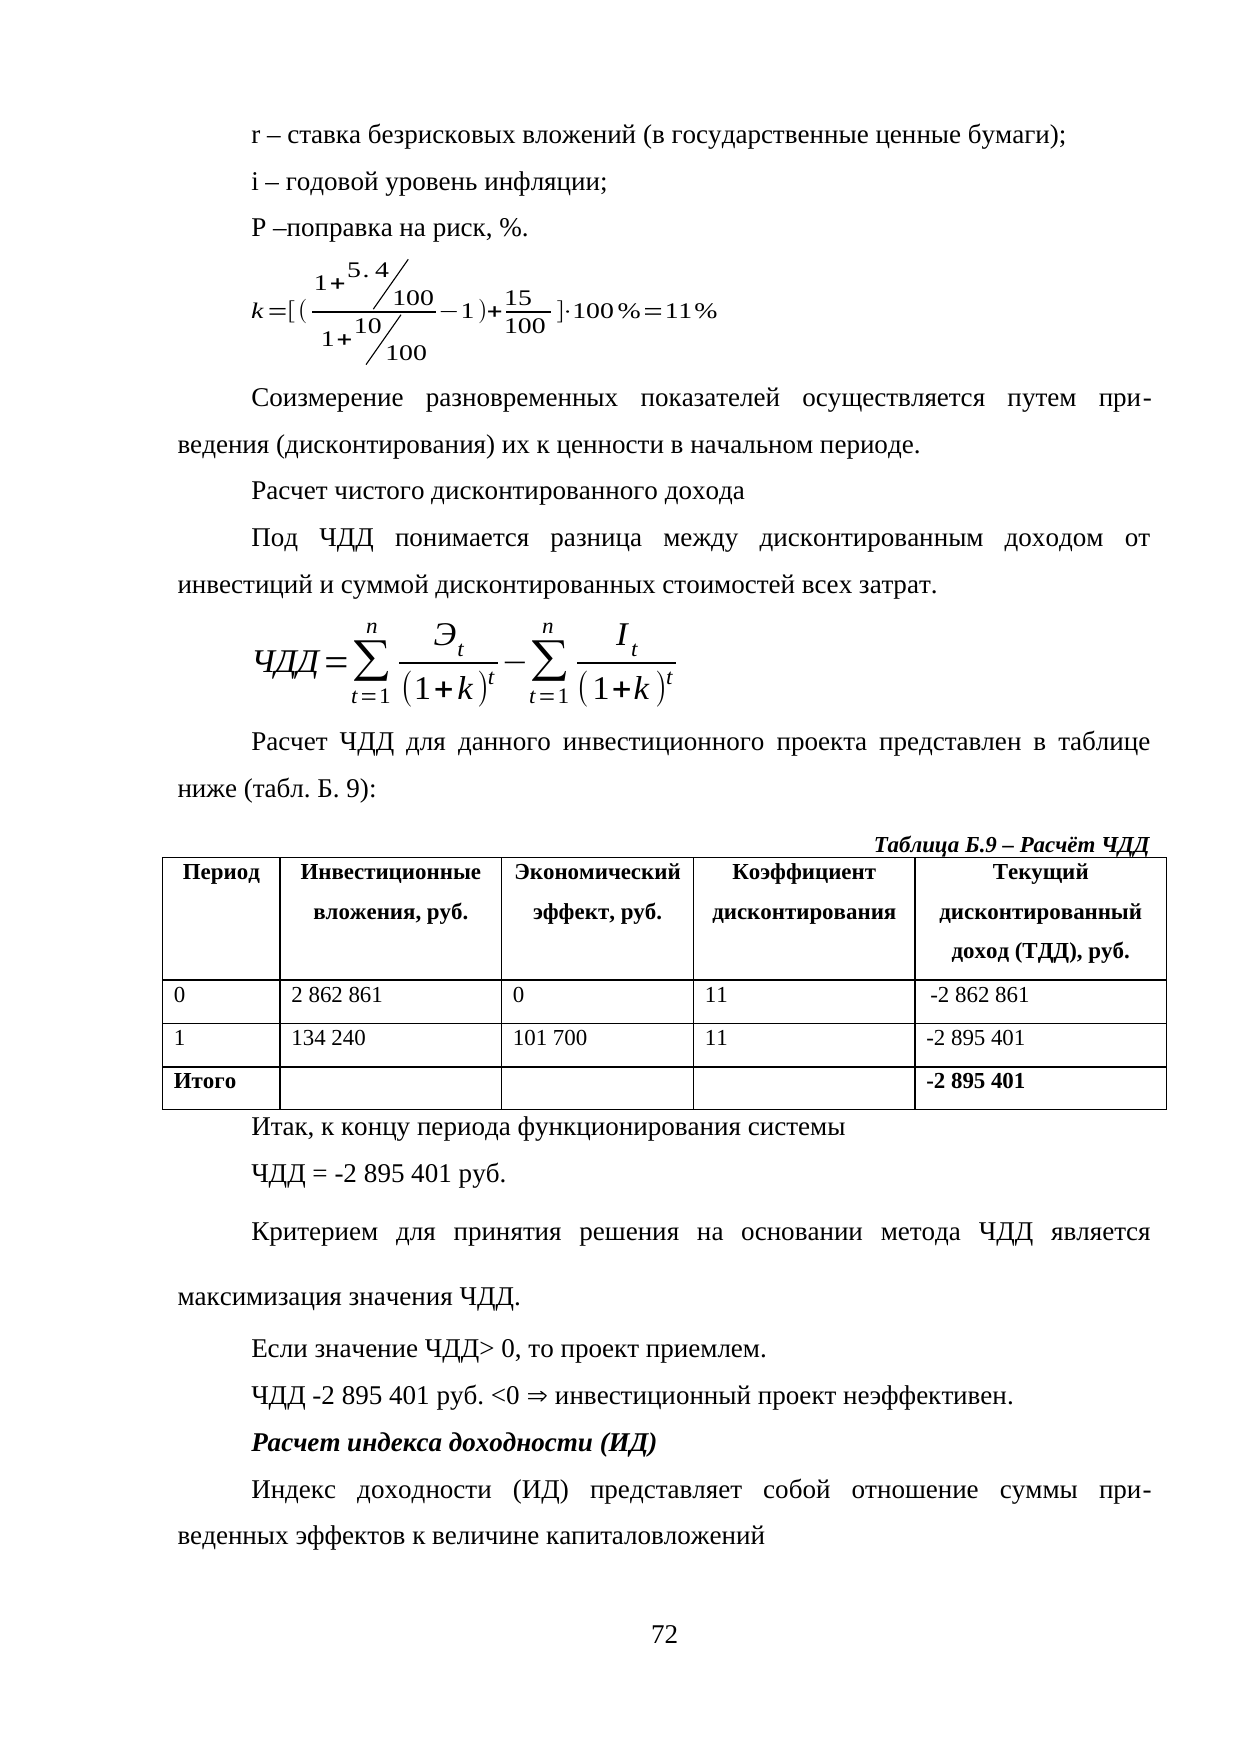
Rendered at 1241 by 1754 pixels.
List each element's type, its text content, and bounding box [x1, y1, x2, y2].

text ЧДД = -2 895 401 руб. [177, 1157, 1152, 1188]
text Таблица Б.9 – Расчёт ЧДД [177, 831, 1152, 857]
table_cell -2 895 401 [916, 1024, 1166, 1066]
table_cell 11 [694, 1024, 914, 1066]
table_header Коэффициент дисконтирования [694, 858, 914, 979]
text i – годовой уровень инфляции; [177, 165, 1152, 196]
table_cell 101 700 [502, 1024, 693, 1066]
text ЧДД -2 895 401 руб. <0 инвестиционный проект неэффективен. [177, 1379, 1152, 1410]
text Расчет индекса доходности (ИД) [177, 1426, 1152, 1457]
table_cell [281, 1068, 501, 1109]
text Соизмерение разновременных показателей осуществляется путем приведения (дисконтирования) их к ценности в начальном периоде. [177, 381, 1152, 459]
text r – ставка безрисковых вложений (в государственные ценные бумаги); [177, 118, 1152, 149]
table_cell [694, 1068, 914, 1109]
table_cell 134 240 [281, 1024, 501, 1066]
text P –поправка на риск, %. [177, 211, 1152, 243]
table_cell 2 862 861 [281, 981, 501, 1022]
text Расчет ЧДД для данного инвестиционного проекта представлен в таблице ниже (табл. Б. 9): [177, 725, 1152, 803]
table_cell 0 [163, 981, 279, 1022]
text Итак, к концу периода функционирования системы [177, 1110, 1152, 1142]
table_cell 11 [694, 981, 914, 1022]
table_header Экономический эффект, руб. [502, 858, 693, 979]
text Если значение ЧДД> 0, то проект приемлем. [177, 1332, 1152, 1364]
text Под ЧДД понимается разница между дисконтированным доходом от инвестиций и суммой дисконтированных стоимостей всех затрат. [177, 521, 1152, 599]
table_cell [502, 1068, 693, 1109]
table_cell 0 [502, 981, 693, 1022]
text Критерием для принятия решения на основании метода ЧДД является максимизация значения ЧДД. [177, 1204, 1152, 1311]
table_header Период [163, 858, 279, 979]
table_header Текущий дисконтированный доход (ТДД), руб. [916, 858, 1166, 979]
table_header Инвестиционные вложения, руб. [281, 858, 501, 979]
table_cell -2 895 401 [916, 1068, 1166, 1109]
table_cell Итого [163, 1068, 279, 1109]
table_cell -2 862 861 [916, 981, 1166, 1022]
text Индекс доходности (ИД) представляет собой отношение суммы приведенных эффектов к величине капиталовложений [177, 1473, 1152, 1551]
table_cell 1 [163, 1024, 279, 1066]
text Расчет чистого дисконтированного дохода [177, 474, 1152, 506]
